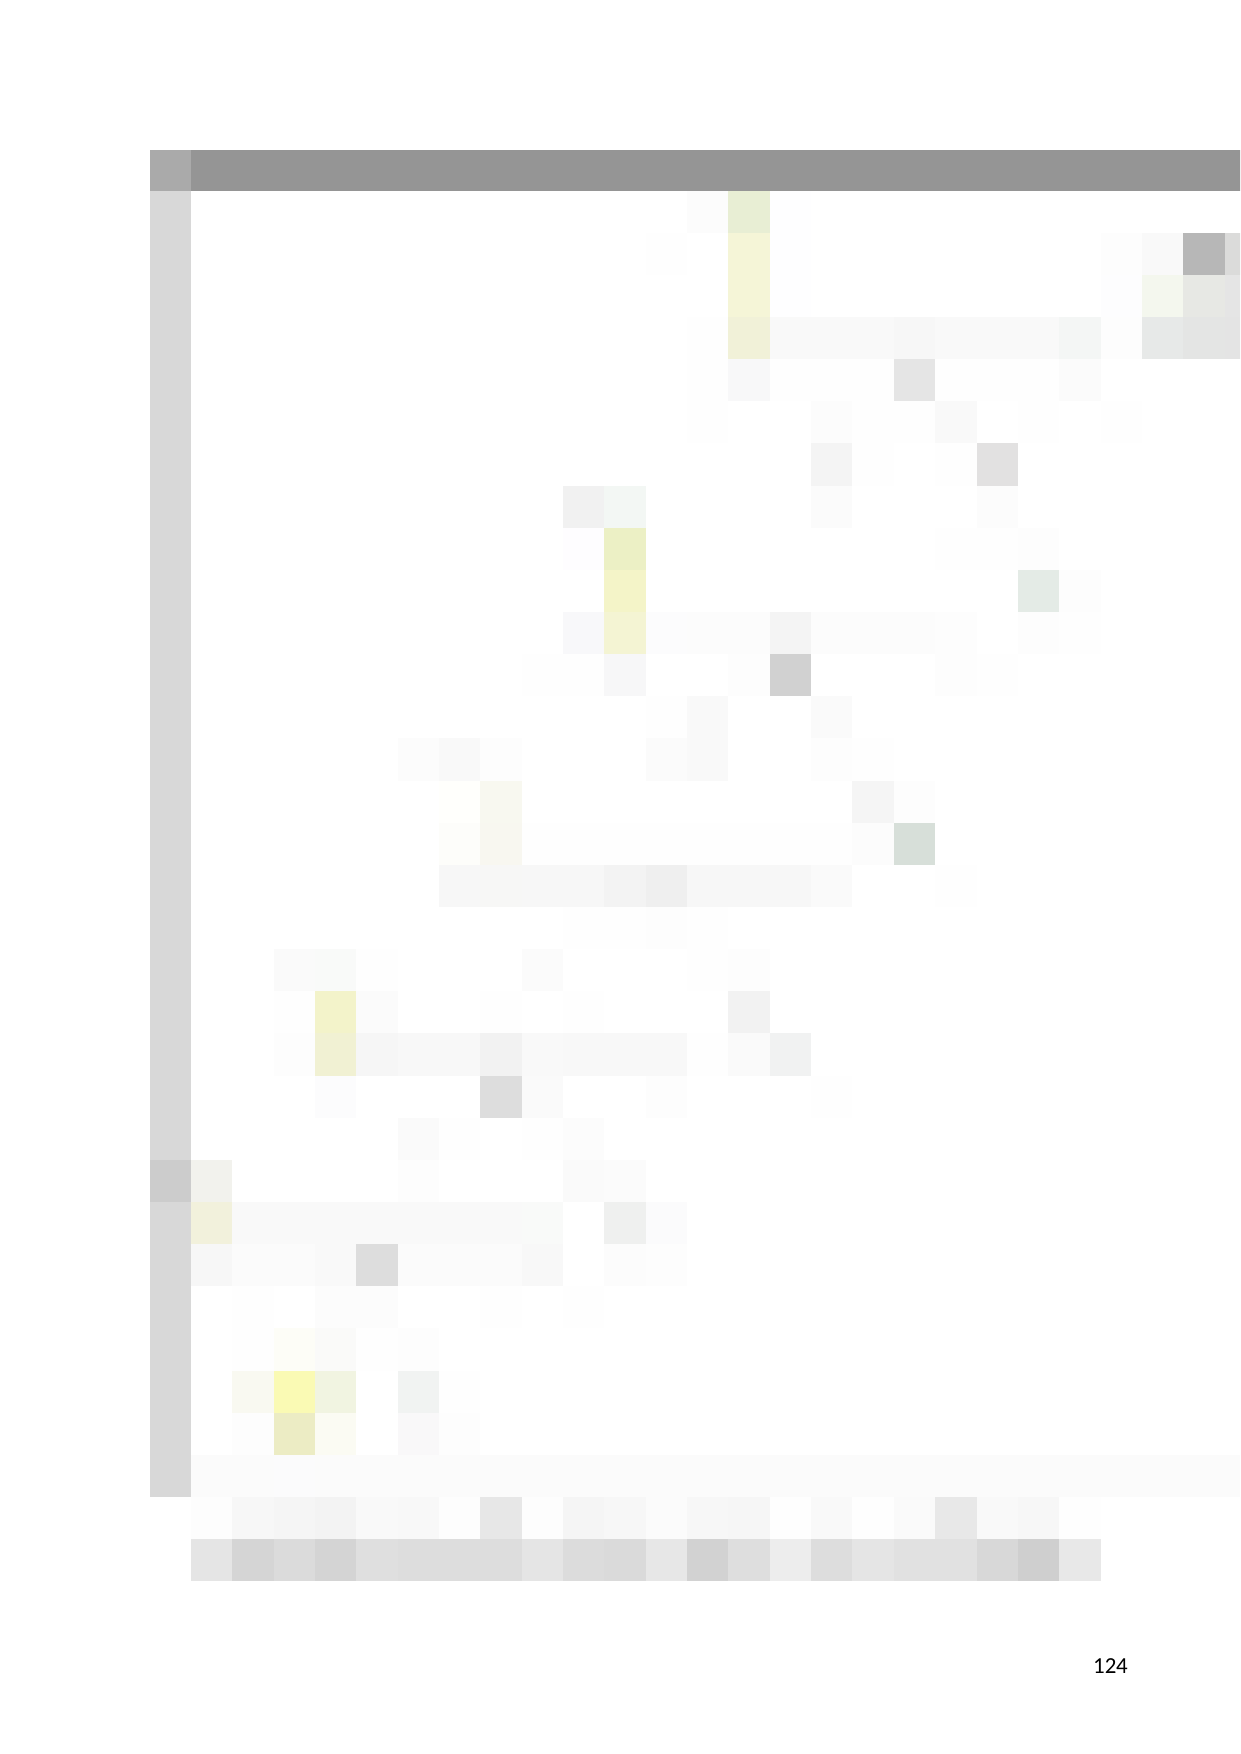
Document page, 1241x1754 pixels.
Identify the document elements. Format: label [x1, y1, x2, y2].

picture [150, 150, 1241, 1651]
